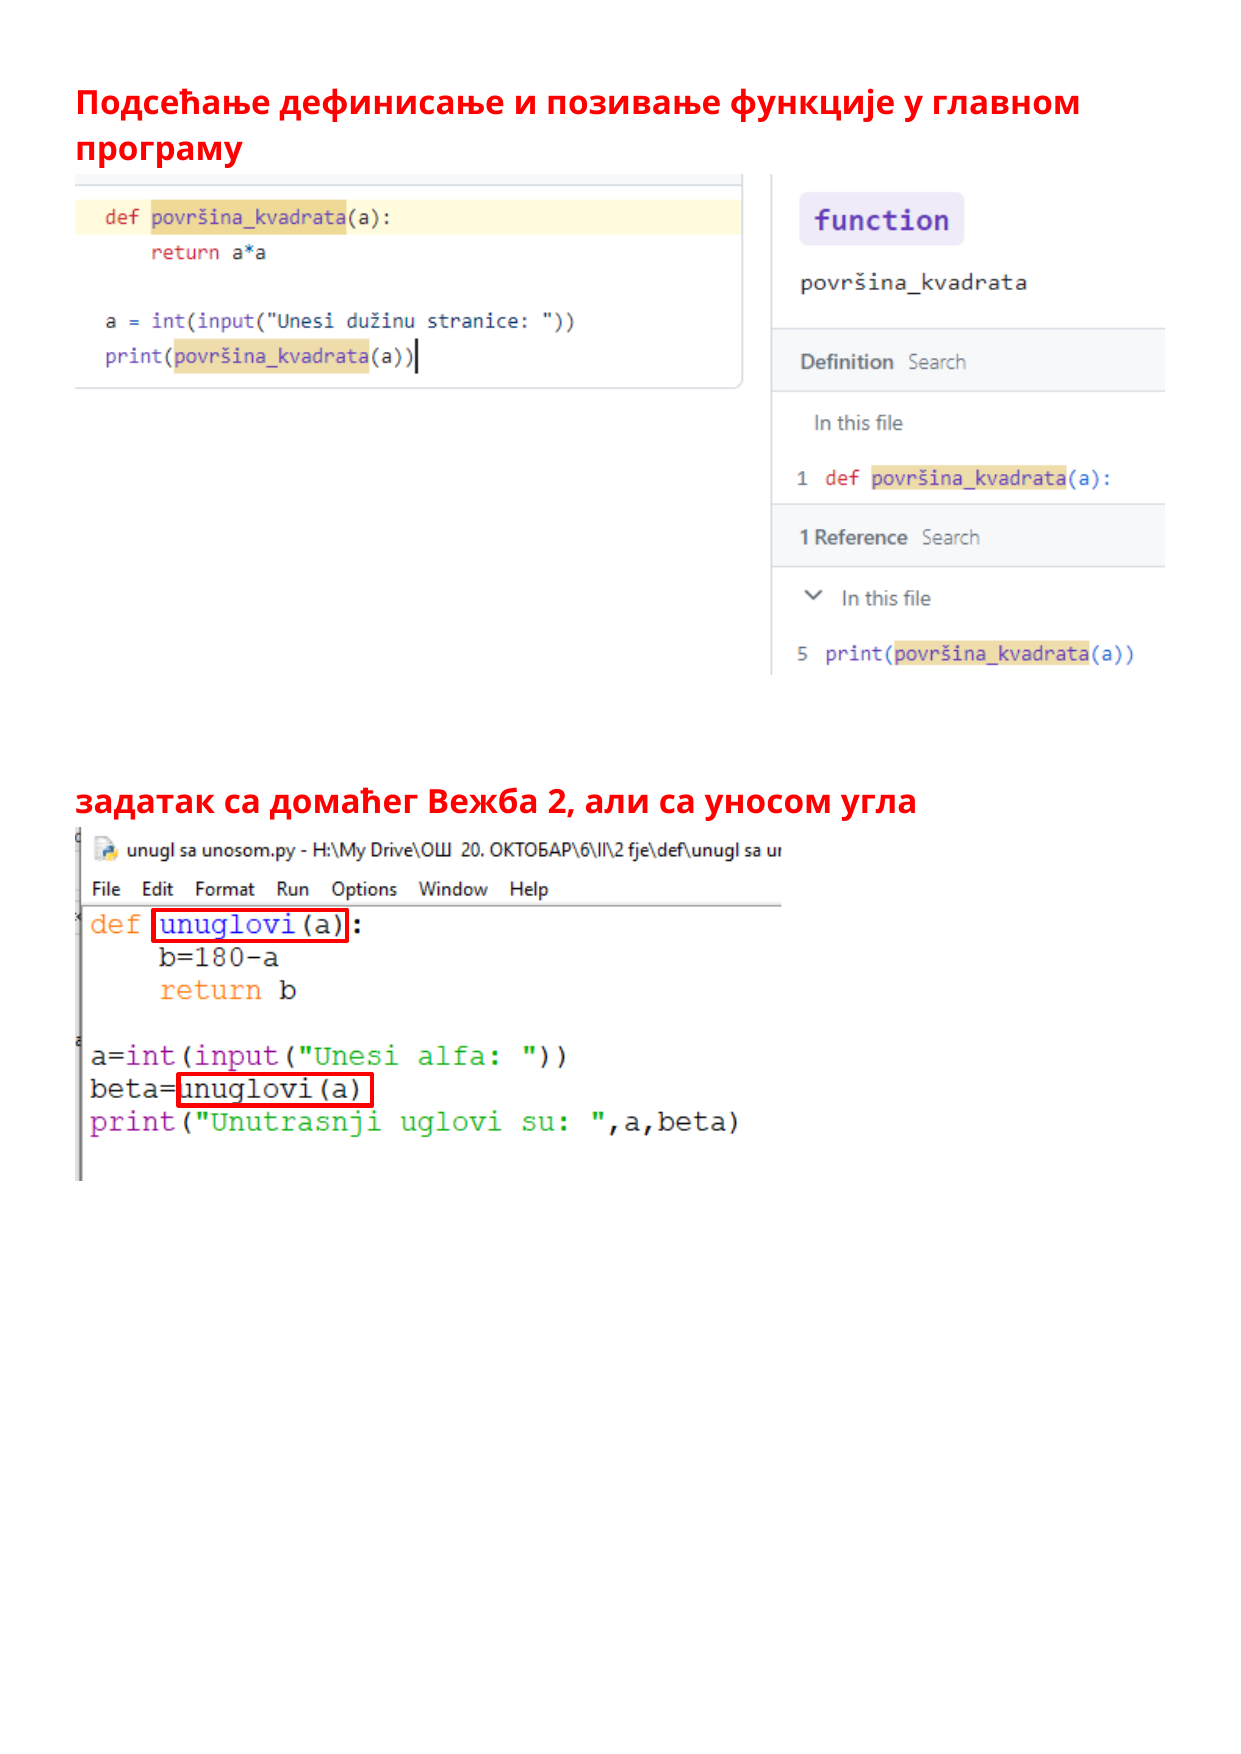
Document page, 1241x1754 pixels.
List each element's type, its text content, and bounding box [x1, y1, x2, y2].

subtitle Подсећање дефинисање и позивање функције у главном програму [75, 79, 1165, 170]
picture [75, 174, 1166, 675]
subtitle задатак са домаћег Вежба 2, али са уносом угла [75, 778, 1165, 823]
picture [75, 827, 782, 1181]
